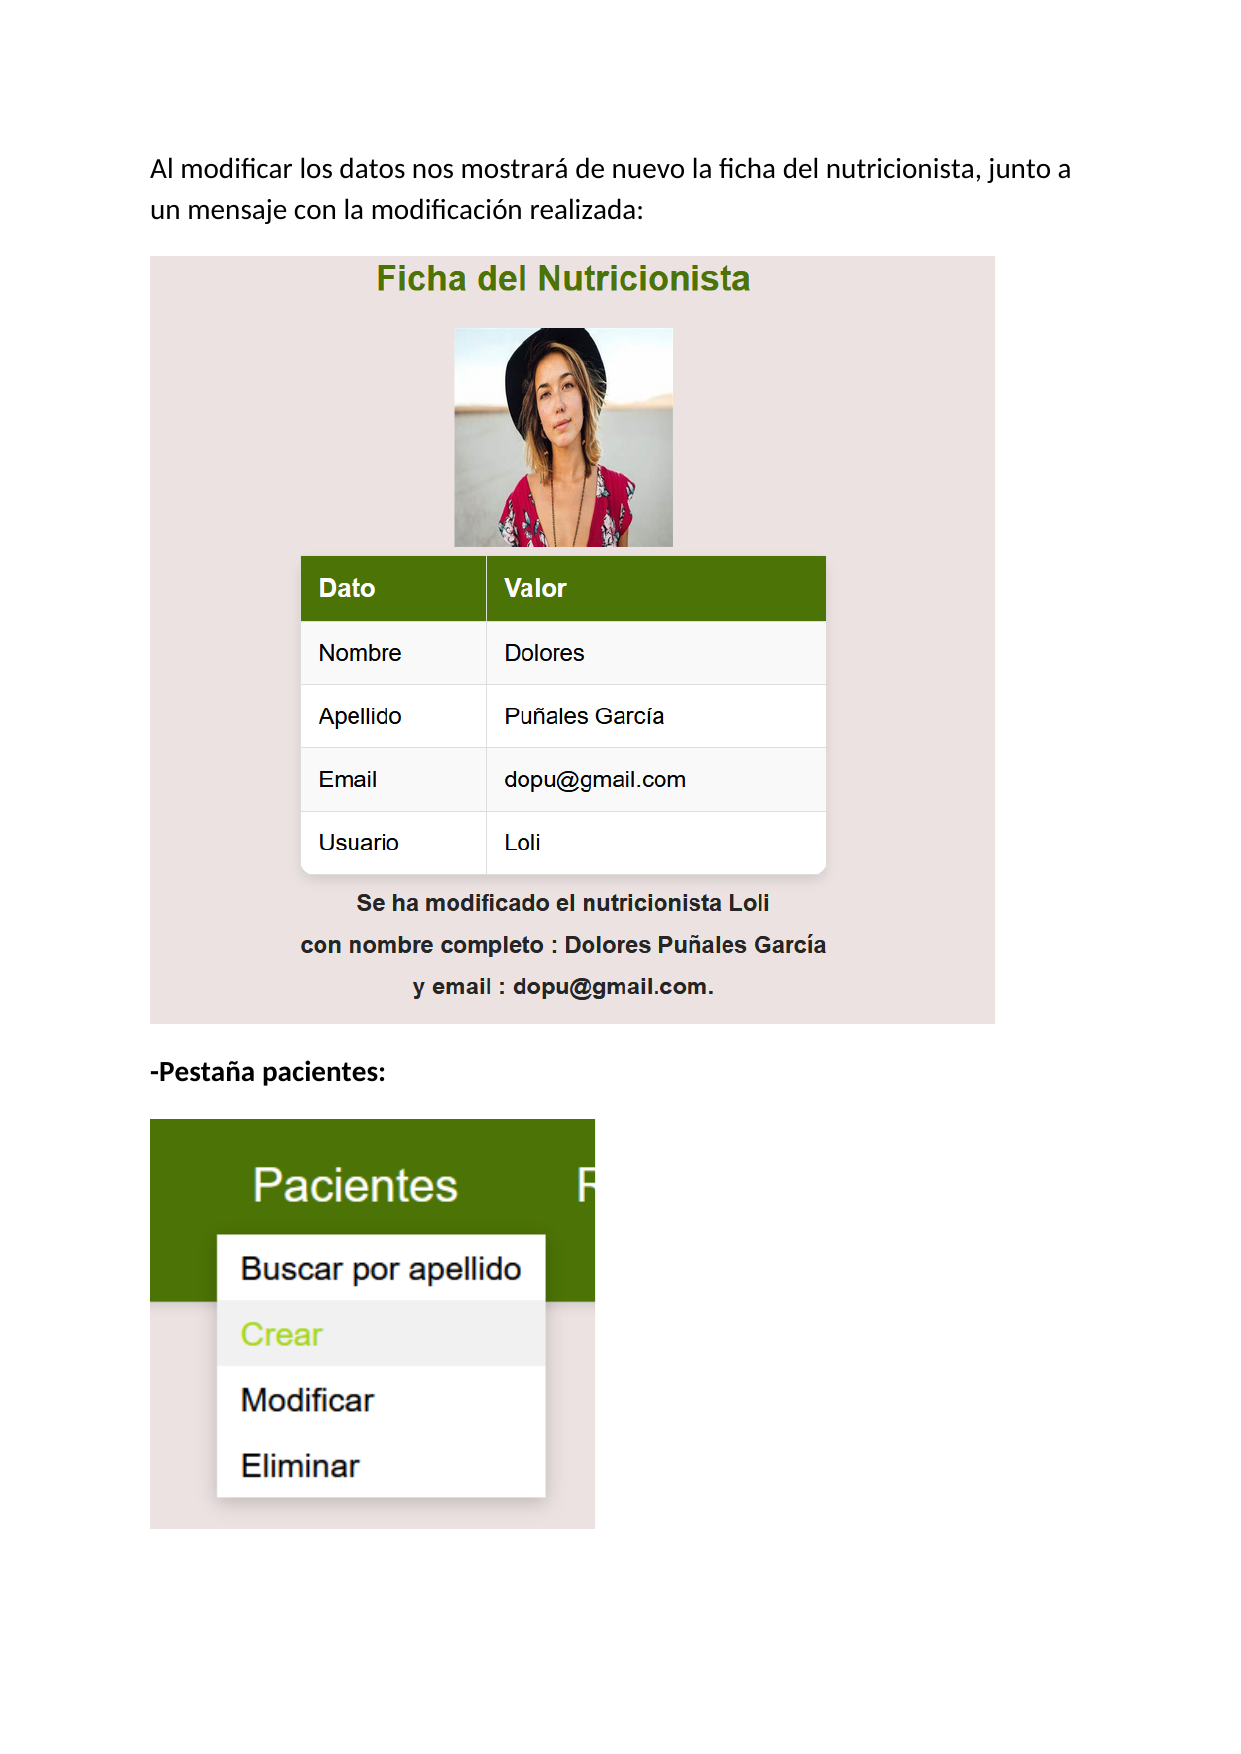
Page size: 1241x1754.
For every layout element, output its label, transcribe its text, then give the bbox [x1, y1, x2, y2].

picture [150, 256, 996, 1024]
text Al modificar los datos nos mostrará de nuevo la ficha del nutricionista, junto a un mensaje con la modificación realizada: [150, 150, 1090, 227]
text -Pestaña pacientes: [150, 1053, 1090, 1089]
picture [150, 1119, 596, 1529]
